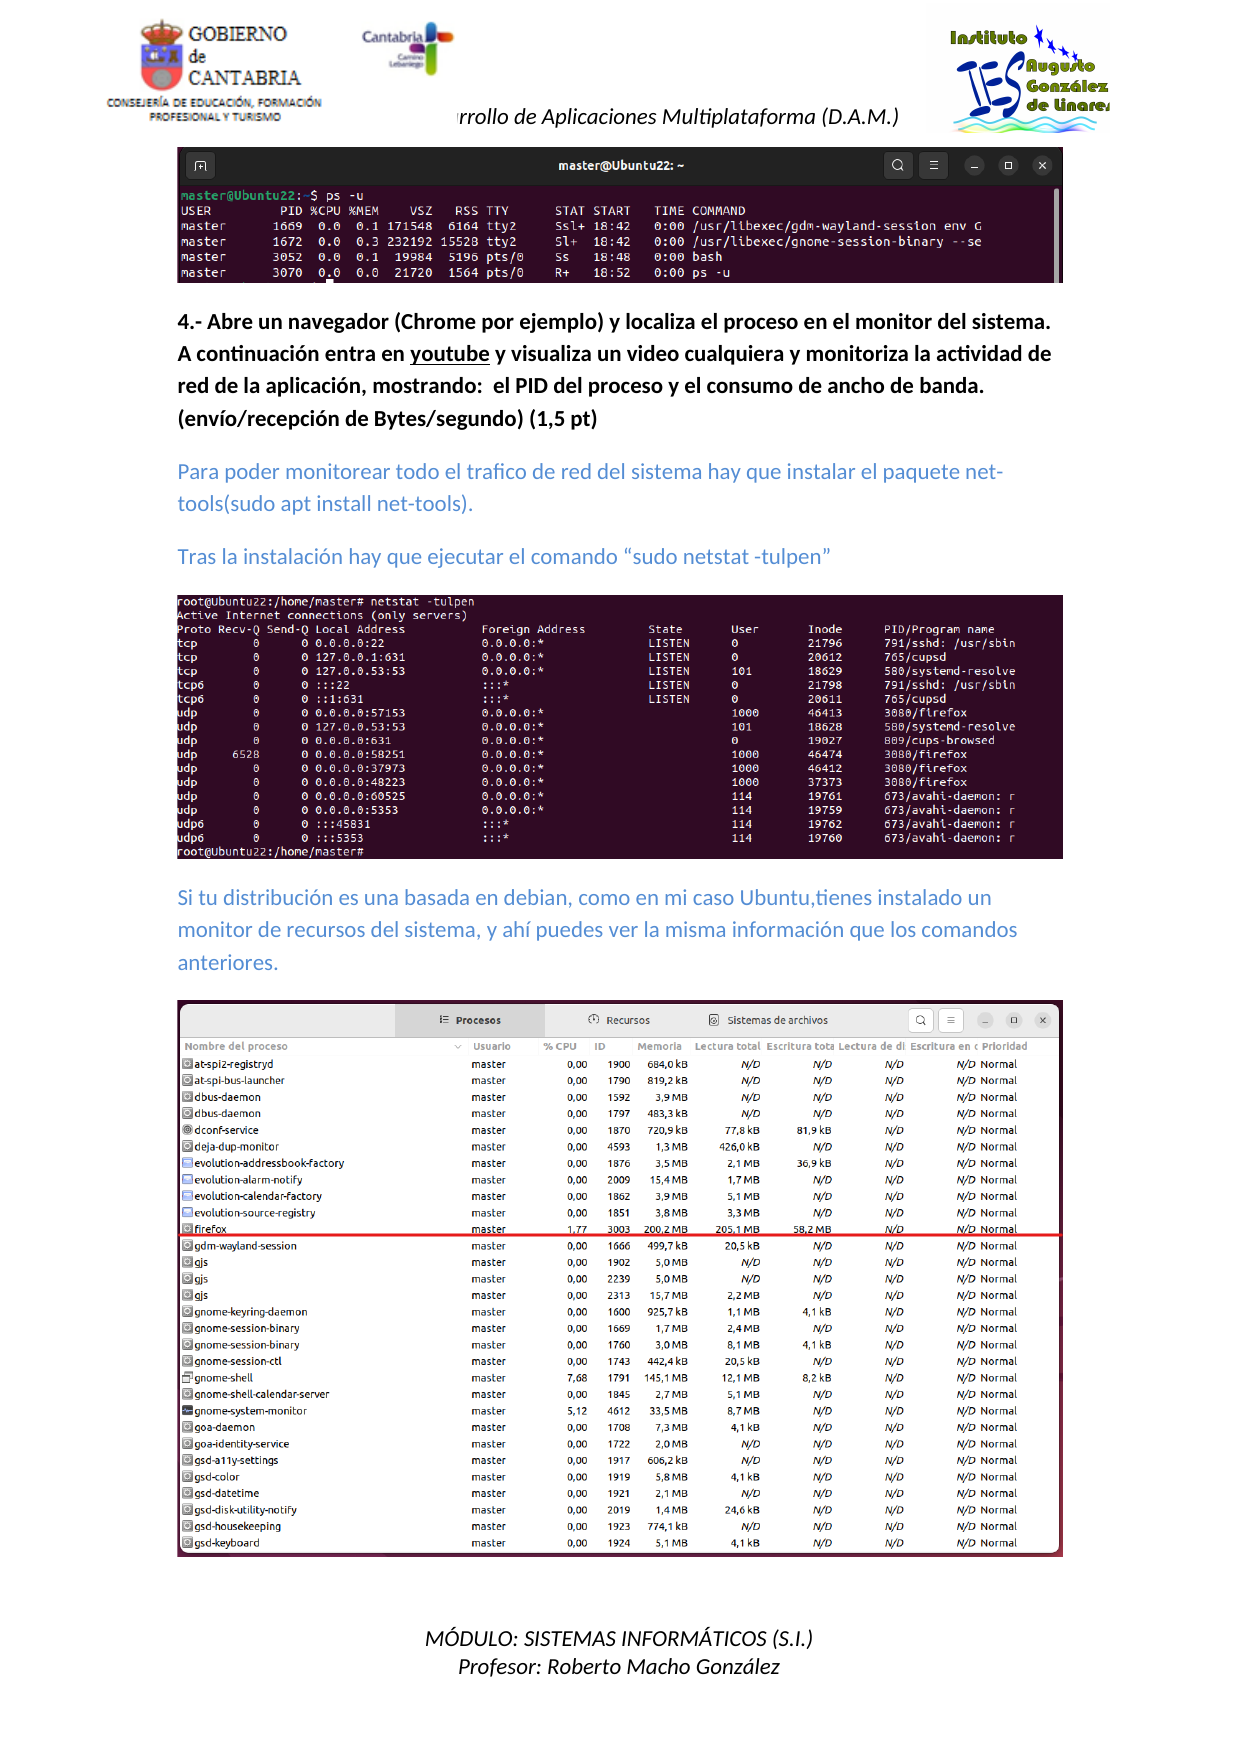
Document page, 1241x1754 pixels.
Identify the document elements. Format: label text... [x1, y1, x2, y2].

text Tras la instalación hay que ejecutar el comando “sudo netstat -tulpen” [177, 542, 1063, 570]
picture [177, 147, 1063, 283]
picture [925, 3, 1110, 132]
picture [177, 1000, 1063, 1557]
text Para poder monitorear todo el trafico de red del sistema hay que instalar el paquete net-tools(sudo apt install net-tools). [177, 457, 1063, 517]
picture [177, 595, 1063, 859]
text Si tu distribución es una basada en debian, como en mi caso Ubuntu,tienes instalado un monitor de recursos del sistema, y ahí puedes ver la misma información que los comandos anteriores. [177, 883, 1063, 976]
picture [98, 16, 458, 126]
text 4.- Abre un navegador (Chrome por ejemplo) y localiza el proceso en el monitor del sistema. A continuación entra en youtube y visualiza un video cualquiera y monitoriza la actividad de red de la aplicación, mostrando: el PID del proceso y el consumo de ancho de banda. (envío/recepción de Bytes/segundo) (1,5 pt) [177, 307, 1063, 432]
